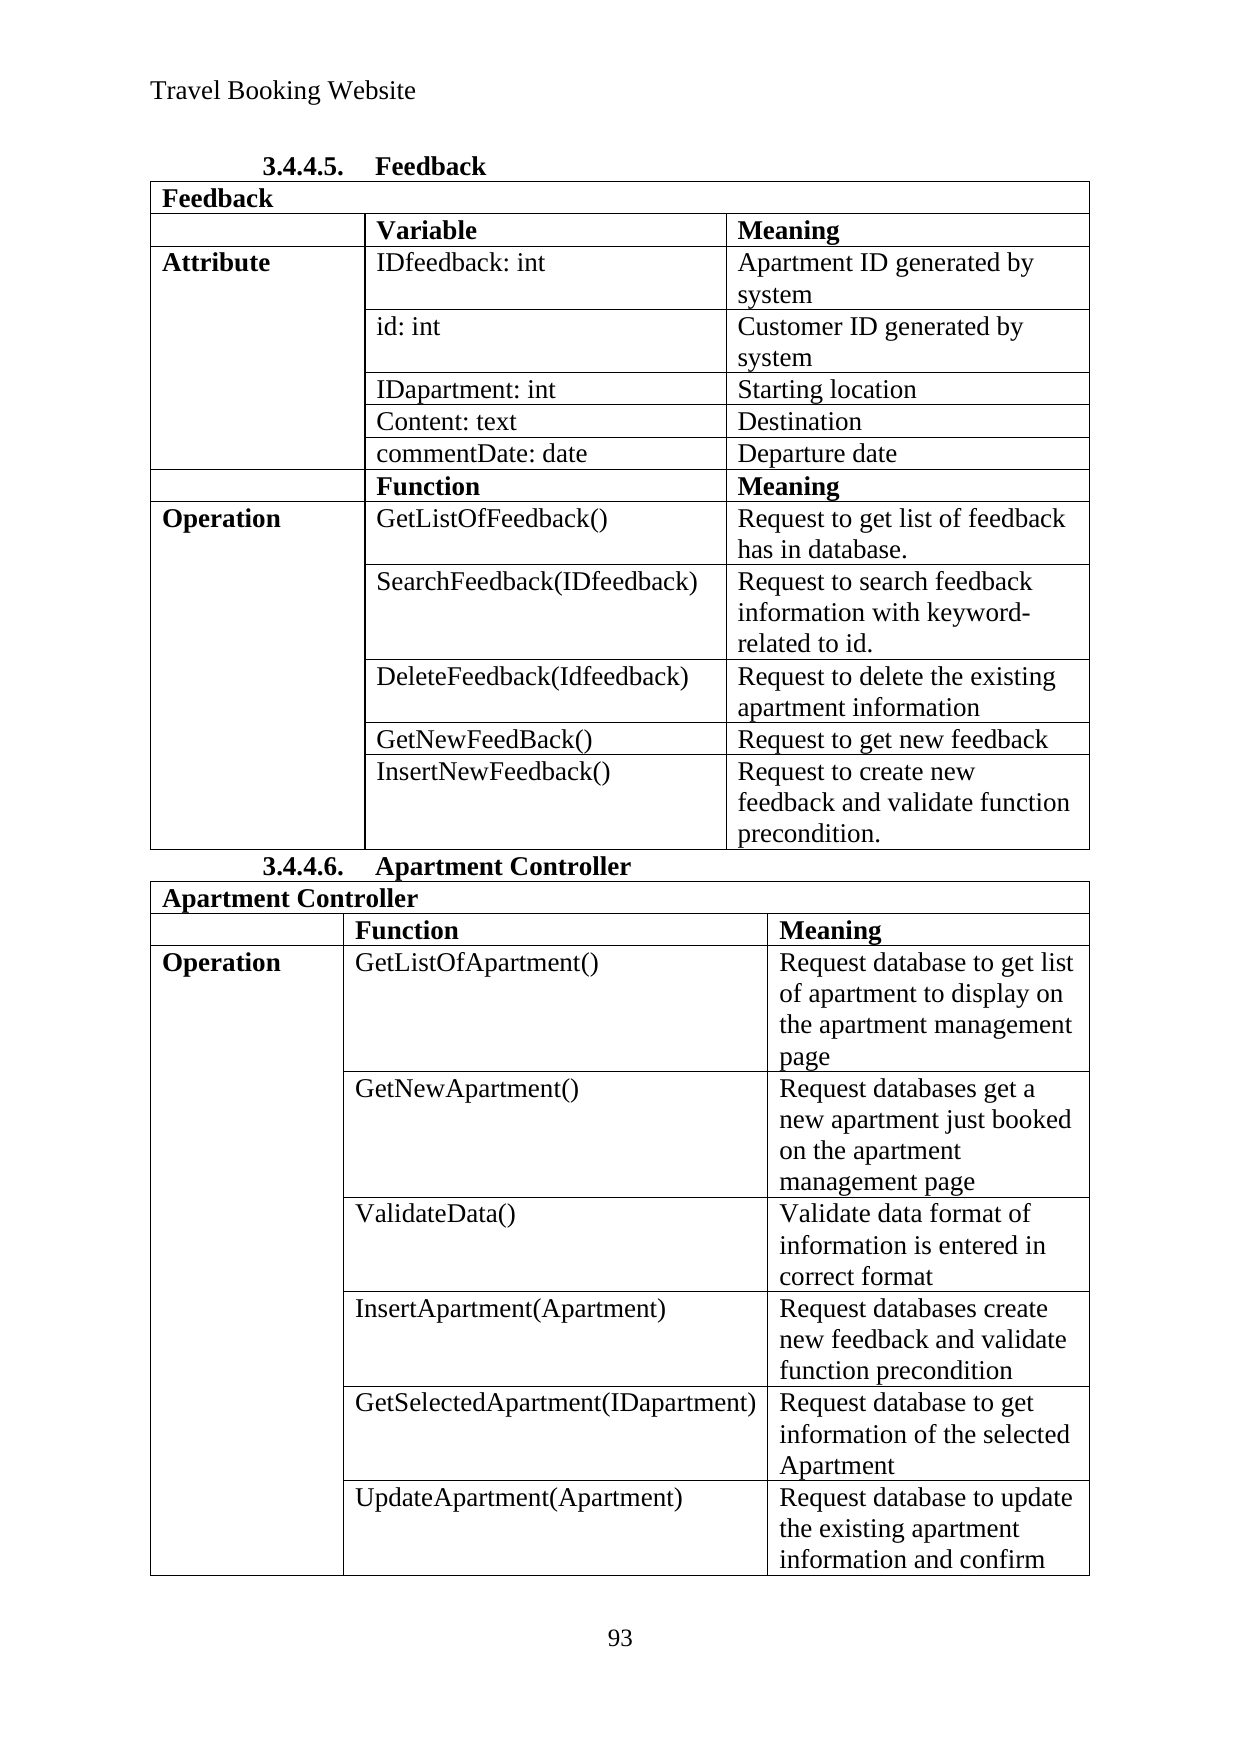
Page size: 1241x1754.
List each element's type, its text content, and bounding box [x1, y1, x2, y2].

table_cell SearchFeedback(IDfeedback) [366, 565, 726, 659]
table_header Feedback [151, 182, 1089, 213]
table_cell GetNewFeedBack() [366, 723, 726, 754]
table_cell GetSelectedApartment(IDapartment) [344, 1387, 767, 1480]
table_cell Starting location [727, 373, 1089, 404]
table_cell Customer ID generated by system [727, 310, 1089, 372]
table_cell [344, 1481, 767, 1574]
table_cell InsertNewFeedback() [366, 755, 726, 849]
list Apartment Controller [262, 850, 1090, 881]
table_cell Meaning [727, 214, 1089, 246]
table_cell Request to delete the existing apartment information [727, 660, 1089, 722]
table_cell [151, 214, 364, 246]
table_cell Variable [366, 214, 726, 246]
table_cell Validate data format of information is entered in correct format [768, 1198, 1089, 1291]
table_cell GetNewApartment() [344, 1072, 767, 1197]
table_cell [151, 470, 364, 501]
table_cell Operation [151, 502, 364, 849]
table_cell Apartment ID generated by system [727, 247, 1089, 309]
table_cell Request to create new feedback and validate function precondition. [727, 755, 1089, 849]
table_cell commentDate: date [366, 438, 726, 469]
table_cell Operation [151, 946, 343, 1574]
table_cell Request database to get list of apartment to display on the apartment management page [768, 946, 1089, 1071]
table_cell Request database to get information of the selected Apartment [768, 1387, 1089, 1480]
table_cell Function [366, 470, 726, 501]
table_cell Request databases create new feedback and validate function precondition [768, 1292, 1089, 1386]
table_cell IDapartment: int [366, 373, 726, 404]
table_cell GetListOfFeedback() [366, 502, 726, 564]
table_cell Attribute [151, 247, 364, 469]
table_cell Request databases get a new apartment just booked on the apartment management page [768, 1072, 1089, 1197]
table_cell Destination [727, 405, 1089, 437]
table_cell [151, 914, 343, 945]
table_cell InsertApartment(Apartment) [344, 1292, 767, 1386]
table_cell GetListOfApartment() [344, 946, 767, 1071]
table_cell IDfeedback: int [366, 247, 726, 309]
table_cell Function [344, 914, 767, 945]
table_header Apartment Controller [151, 882, 1089, 913]
table_cell Departure date [727, 438, 1089, 469]
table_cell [768, 1481, 1089, 1574]
table_cell id: int [366, 310, 726, 372]
table_cell Meaning [768, 914, 1089, 945]
table_cell Request to search feedback information with keyword-related to id. [727, 565, 1089, 659]
table_cell Content: text [366, 405, 726, 437]
table_cell Request to get new feedback [727, 723, 1089, 754]
list Feedback [262, 150, 1090, 181]
table_cell DeleteFeedback(Idfeedback) [366, 660, 726, 722]
table_cell Meaning [727, 470, 1089, 501]
table_cell Request to get list of feedback has in database. [727, 502, 1089, 564]
table_cell ValidateData() [344, 1198, 767, 1291]
